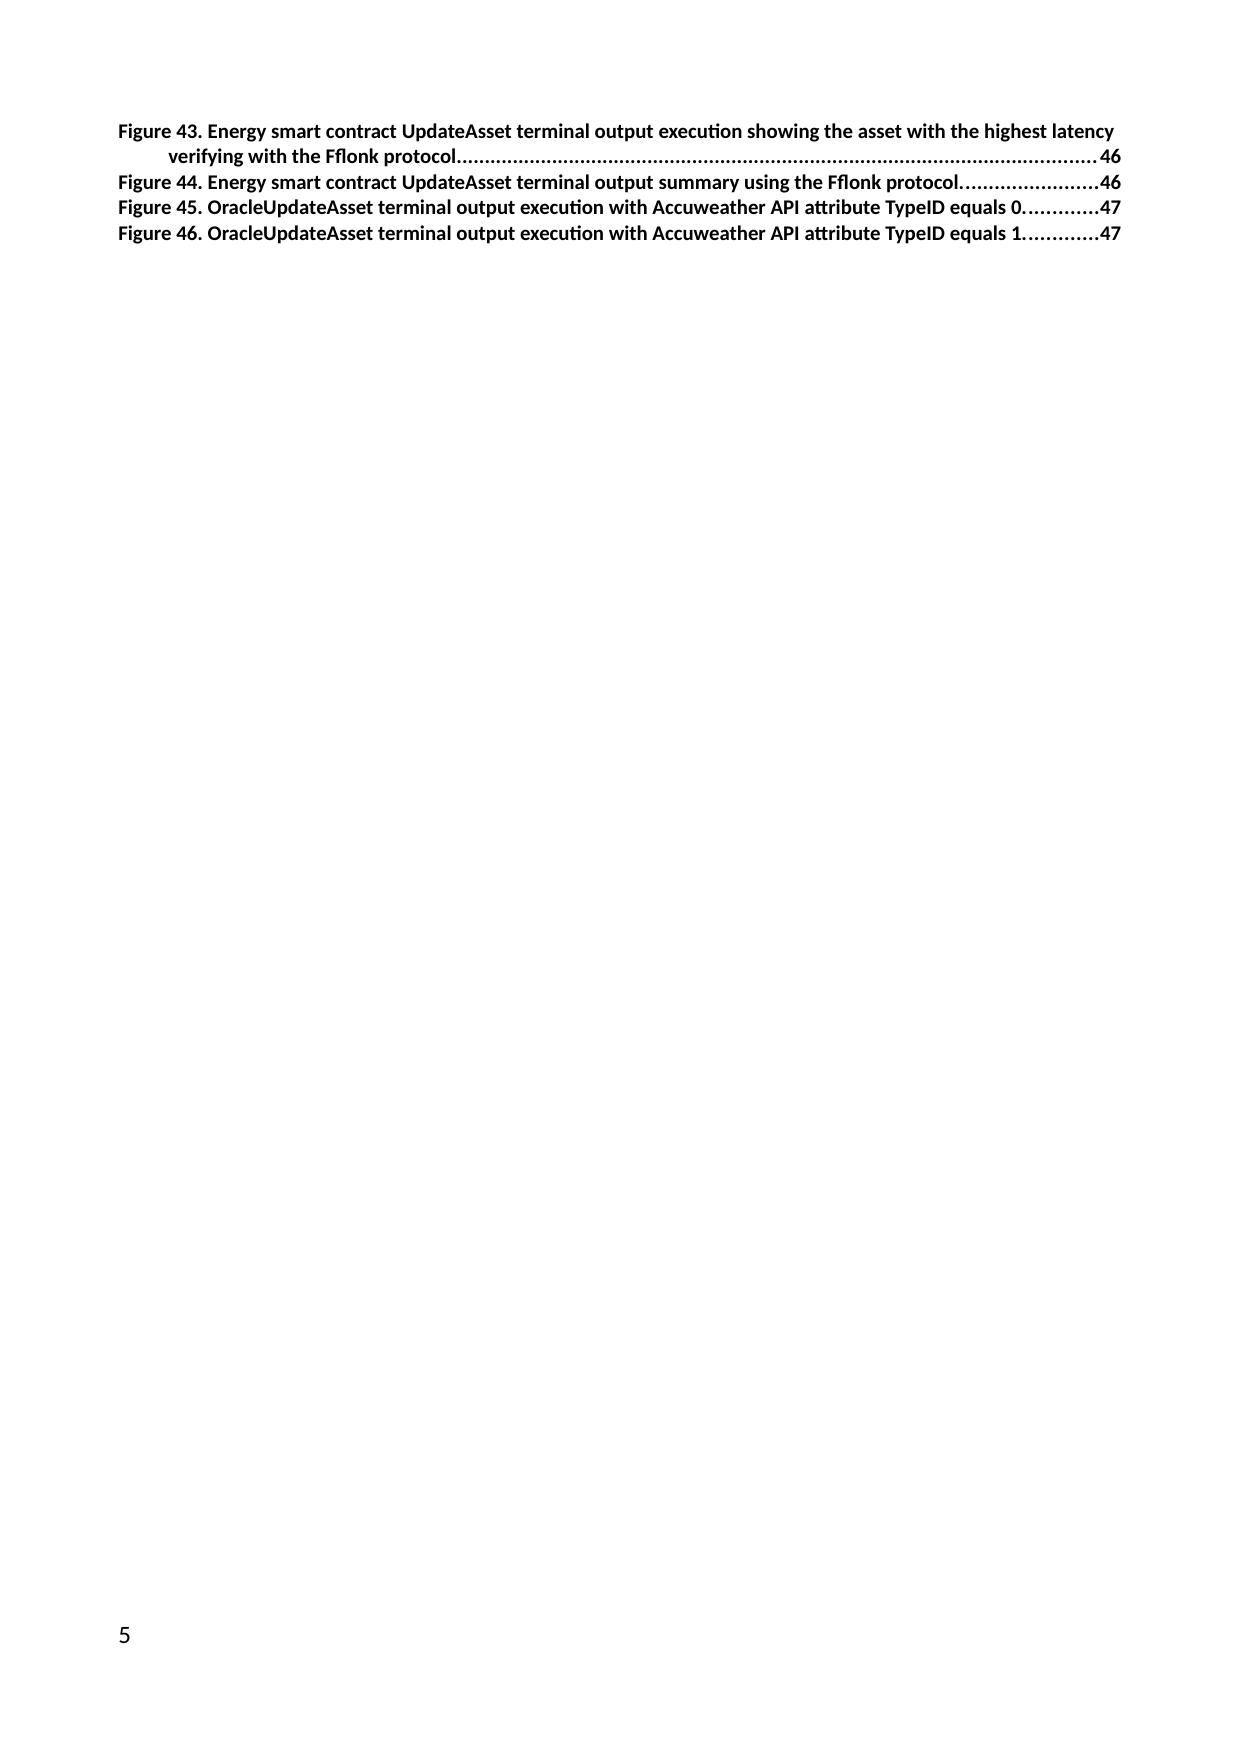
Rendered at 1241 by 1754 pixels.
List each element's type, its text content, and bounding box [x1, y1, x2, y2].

text Figure 44. Energy smart contract UpdateAsset terminal output summary using the Fflonk protocol. 46 [118, 169, 1122, 194]
text Figure 46. OracleUpdateAsset terminal output execution with Accuweather API attribute TypeID equals 1. 47 [118, 220, 1122, 245]
text Figure 43. Energy smart contract UpdateAsset terminal output execution showing the asset with the highest latency verifying with the Fflonk protocol. 46 [118, 118, 1122, 169]
text Figure 45. OracleUpdateAsset terminal output execution with Accuweather API attribute TypeID equals 0. 47 [118, 194, 1122, 220]
